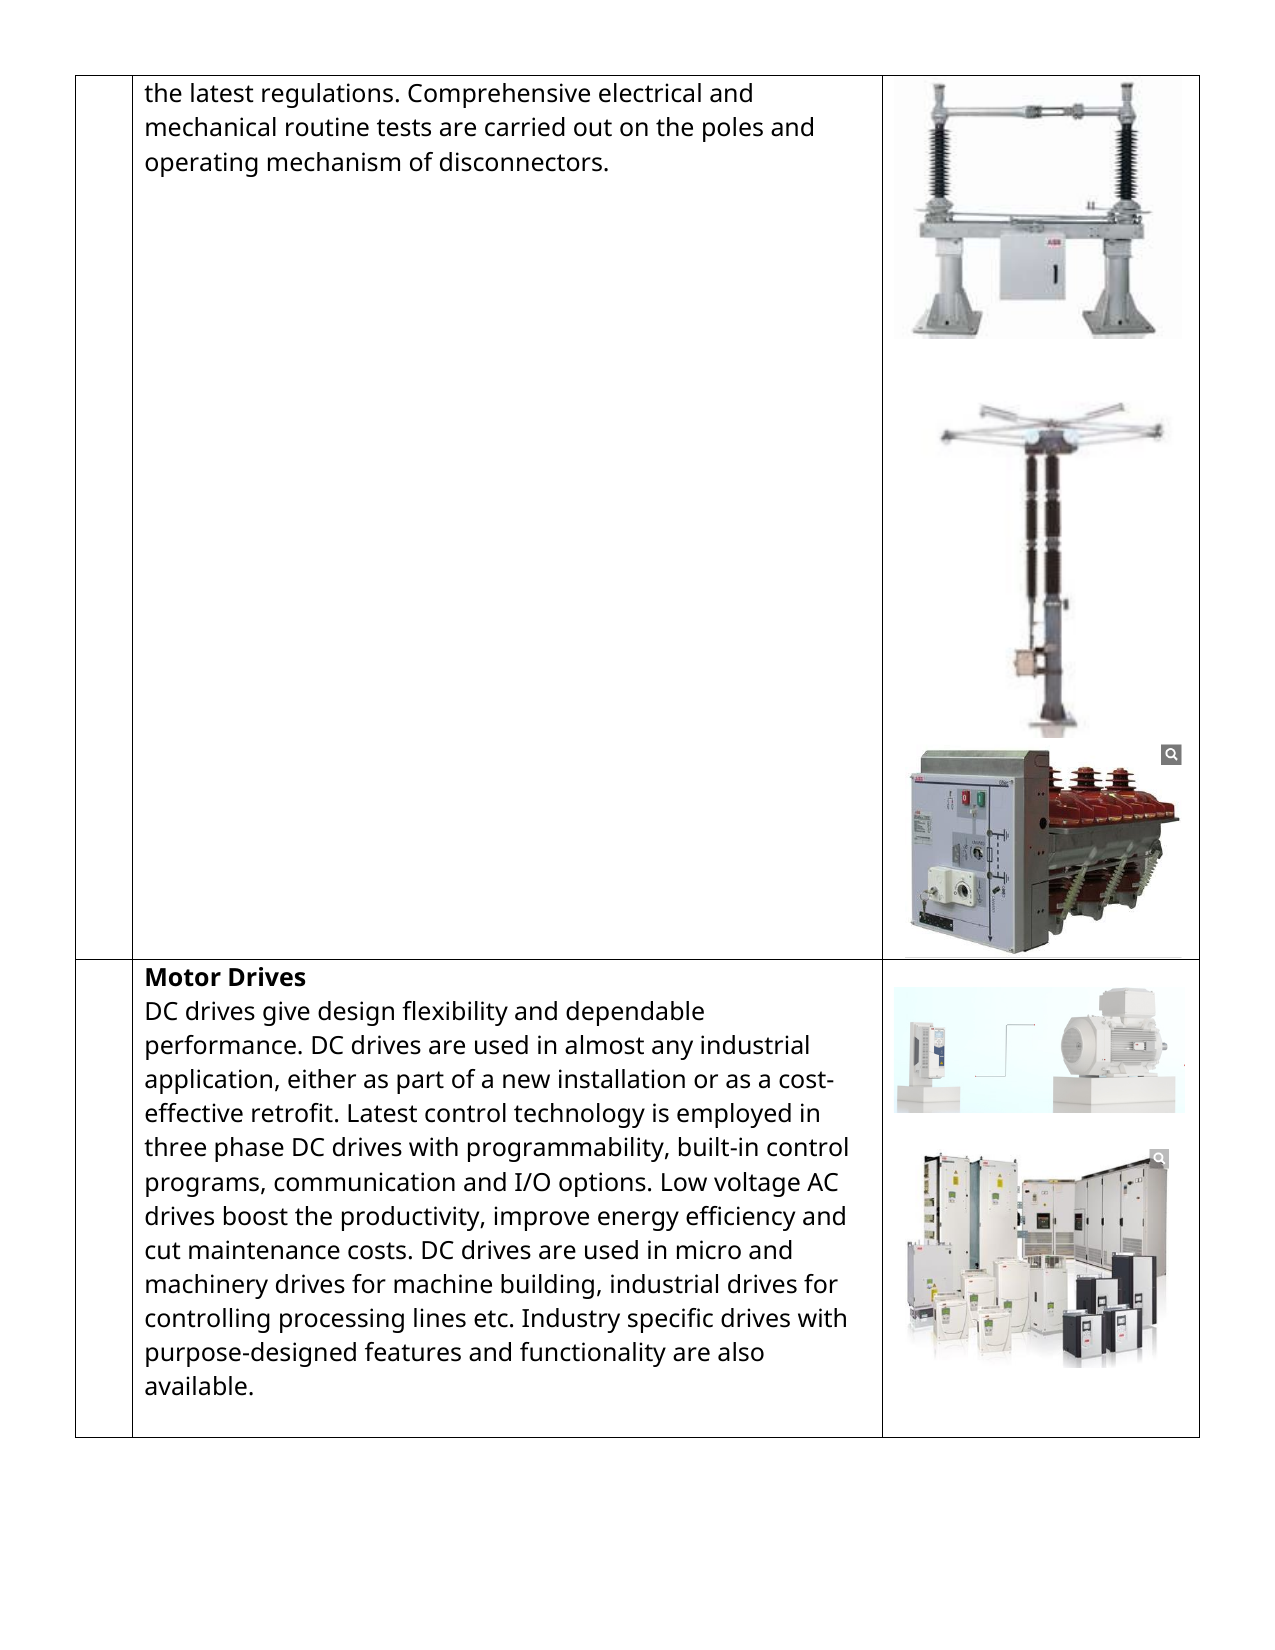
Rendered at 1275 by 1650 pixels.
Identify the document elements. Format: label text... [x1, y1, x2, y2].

picture [893, 372, 1186, 959]
table_cell [76, 960, 132, 1437]
picture [893, 76, 1182, 339]
table_cell [883, 960, 1199, 1437]
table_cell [133, 76, 882, 959]
table_cell [883, 76, 1199, 959]
picture [893, 1140, 1180, 1368]
table_cell [76, 76, 132, 959]
table_cell Motor Drives DC drives give design flexibility and dependable performance. DC drives are used in almost any industrial application, either as part of a new installation or as a cost-effective retrofit. Latest control technology is employed in three phase DC drives with programmability, built-in control programs, communication and I/O options. Low voltage AC drives boost the productivity, improve energy efficiency and cut maintenance costs. DC drives are used in micro and machinery drives for machine building, industrial drives for controlling processing lines etc. Industry specific drives with purpose-designed features and functionality are also available. [133, 960, 882, 1437]
picture [893, 987, 1185, 1113]
